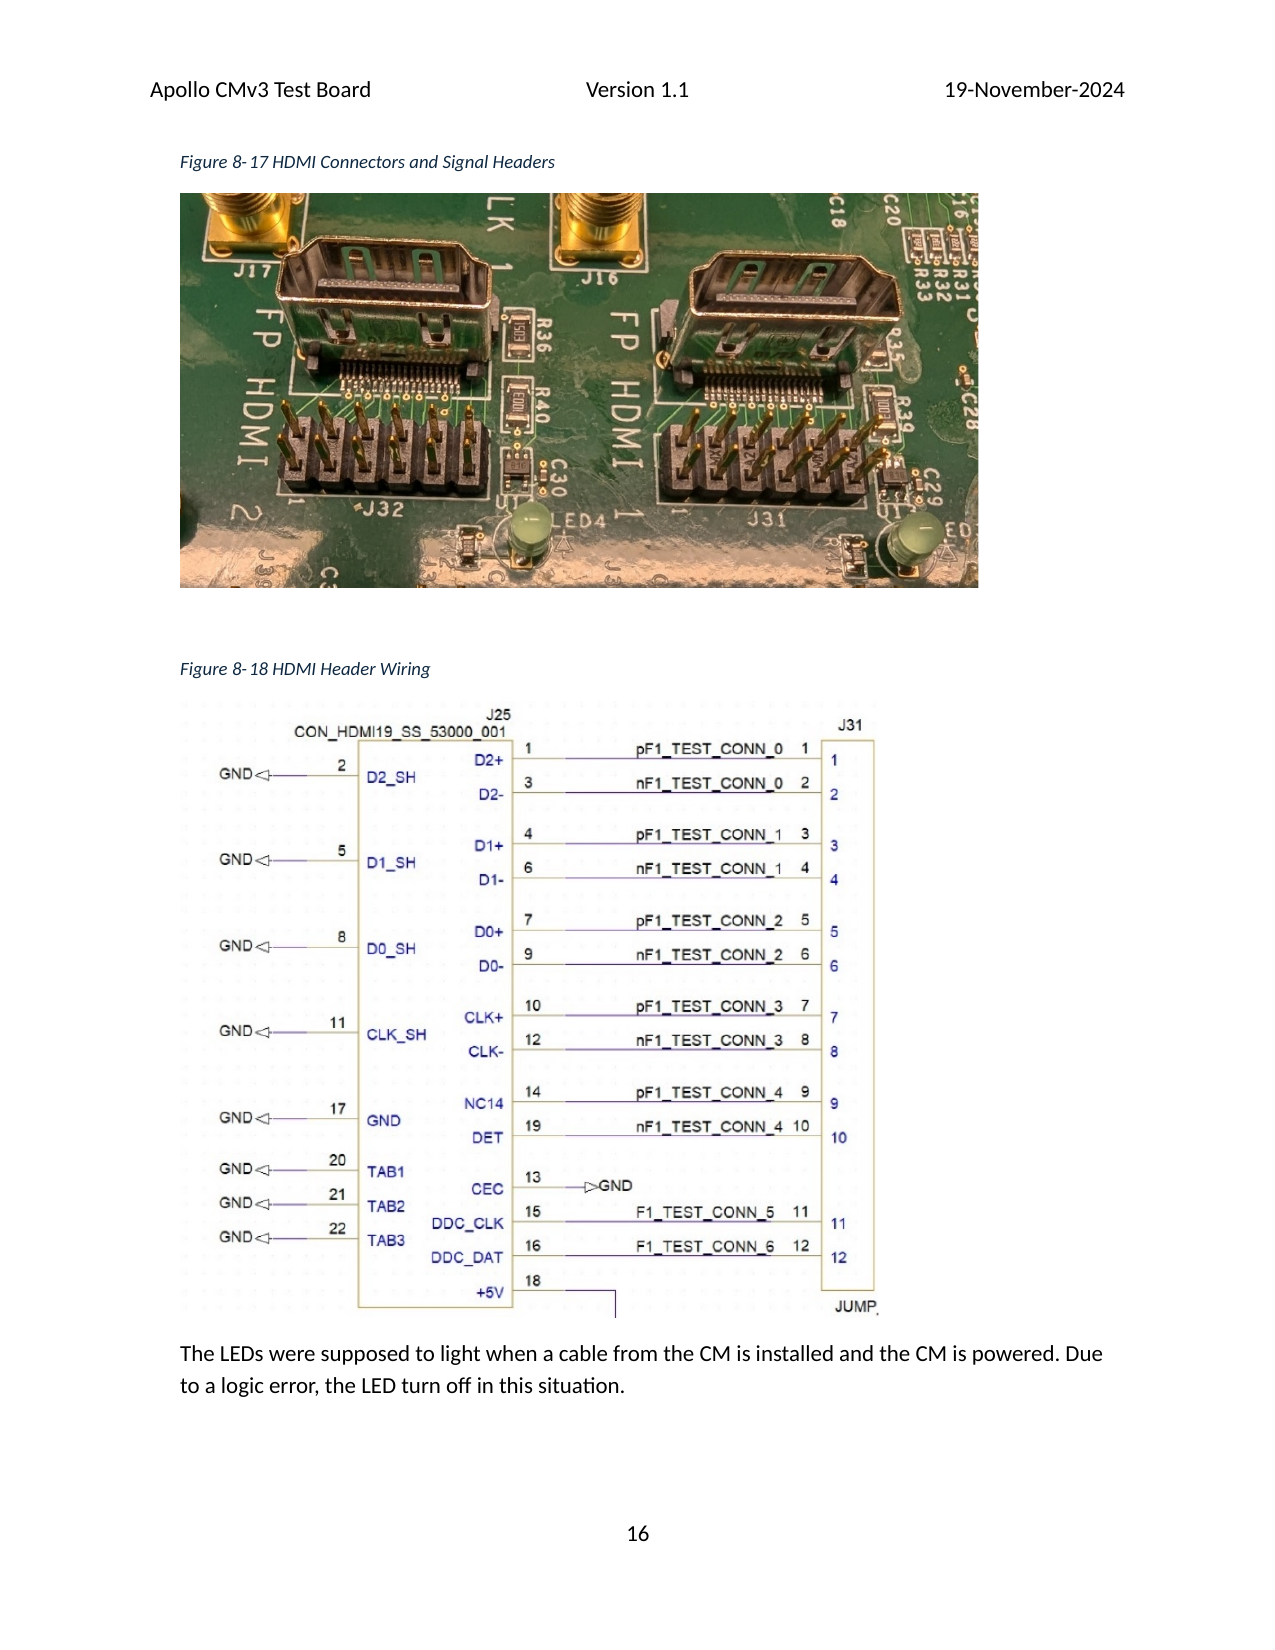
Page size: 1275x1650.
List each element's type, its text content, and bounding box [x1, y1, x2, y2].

picture [180, 701, 879, 1318]
picture [180, 193, 979, 588]
text The LEDs were supposed to light when a cable from the CM is installed and the CM is powered. Due to a logic error, the LED turn off in this situation. [180, 1339, 1125, 1399]
